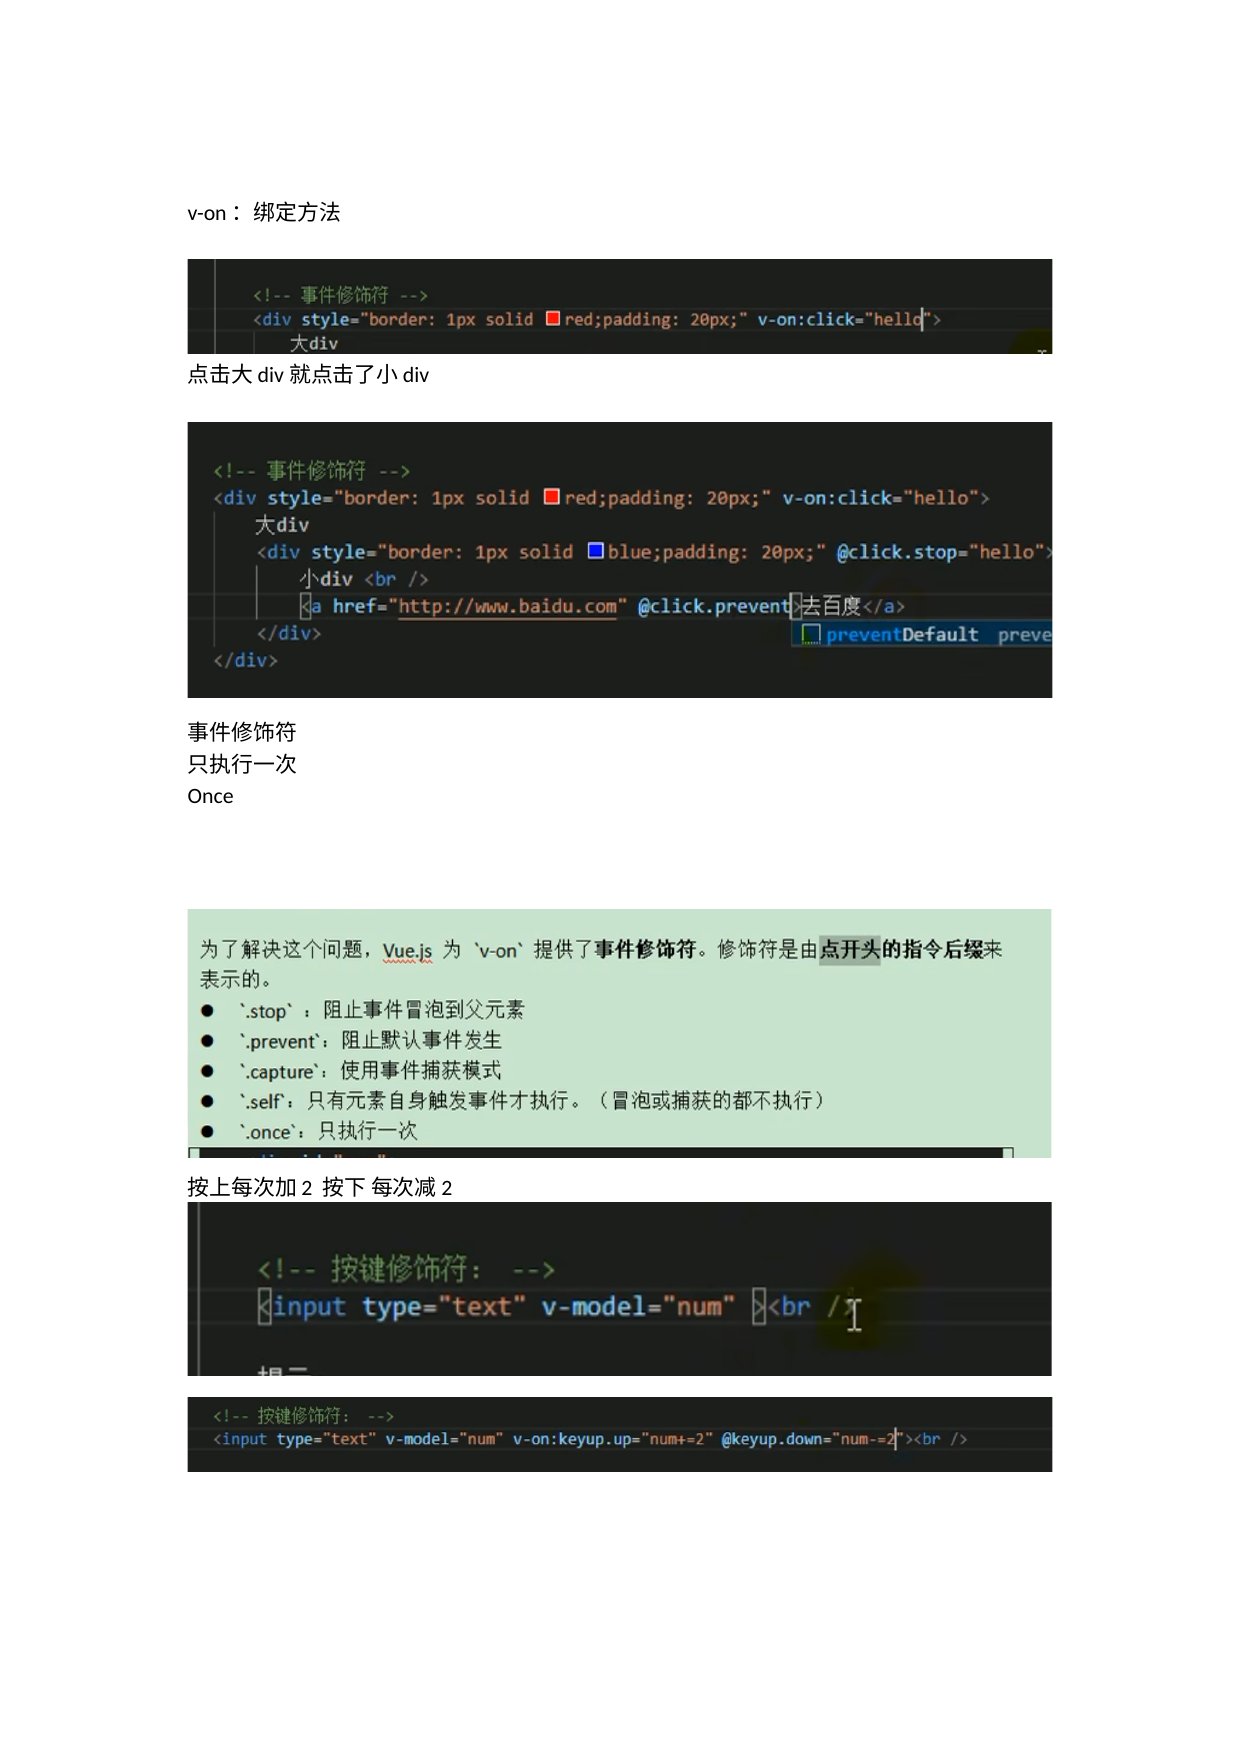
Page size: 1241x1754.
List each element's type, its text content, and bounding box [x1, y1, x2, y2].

text 只执行一次 [187, 747, 1053, 779]
text v-on ：绑定方法 [187, 194, 1053, 227]
text 点击大div 就点击了小div [187, 357, 1053, 389]
picture [187, 422, 1053, 698]
picture [187, 1397, 1053, 1472]
picture [187, 909, 1052, 1158]
text Once [187, 779, 1053, 812]
text 按上每次加2 按下 每次减2 [187, 1169, 1053, 1202]
picture [187, 1202, 1052, 1376]
picture [187, 259, 1053, 354]
text 事件修饰符 [187, 714, 1053, 747]
